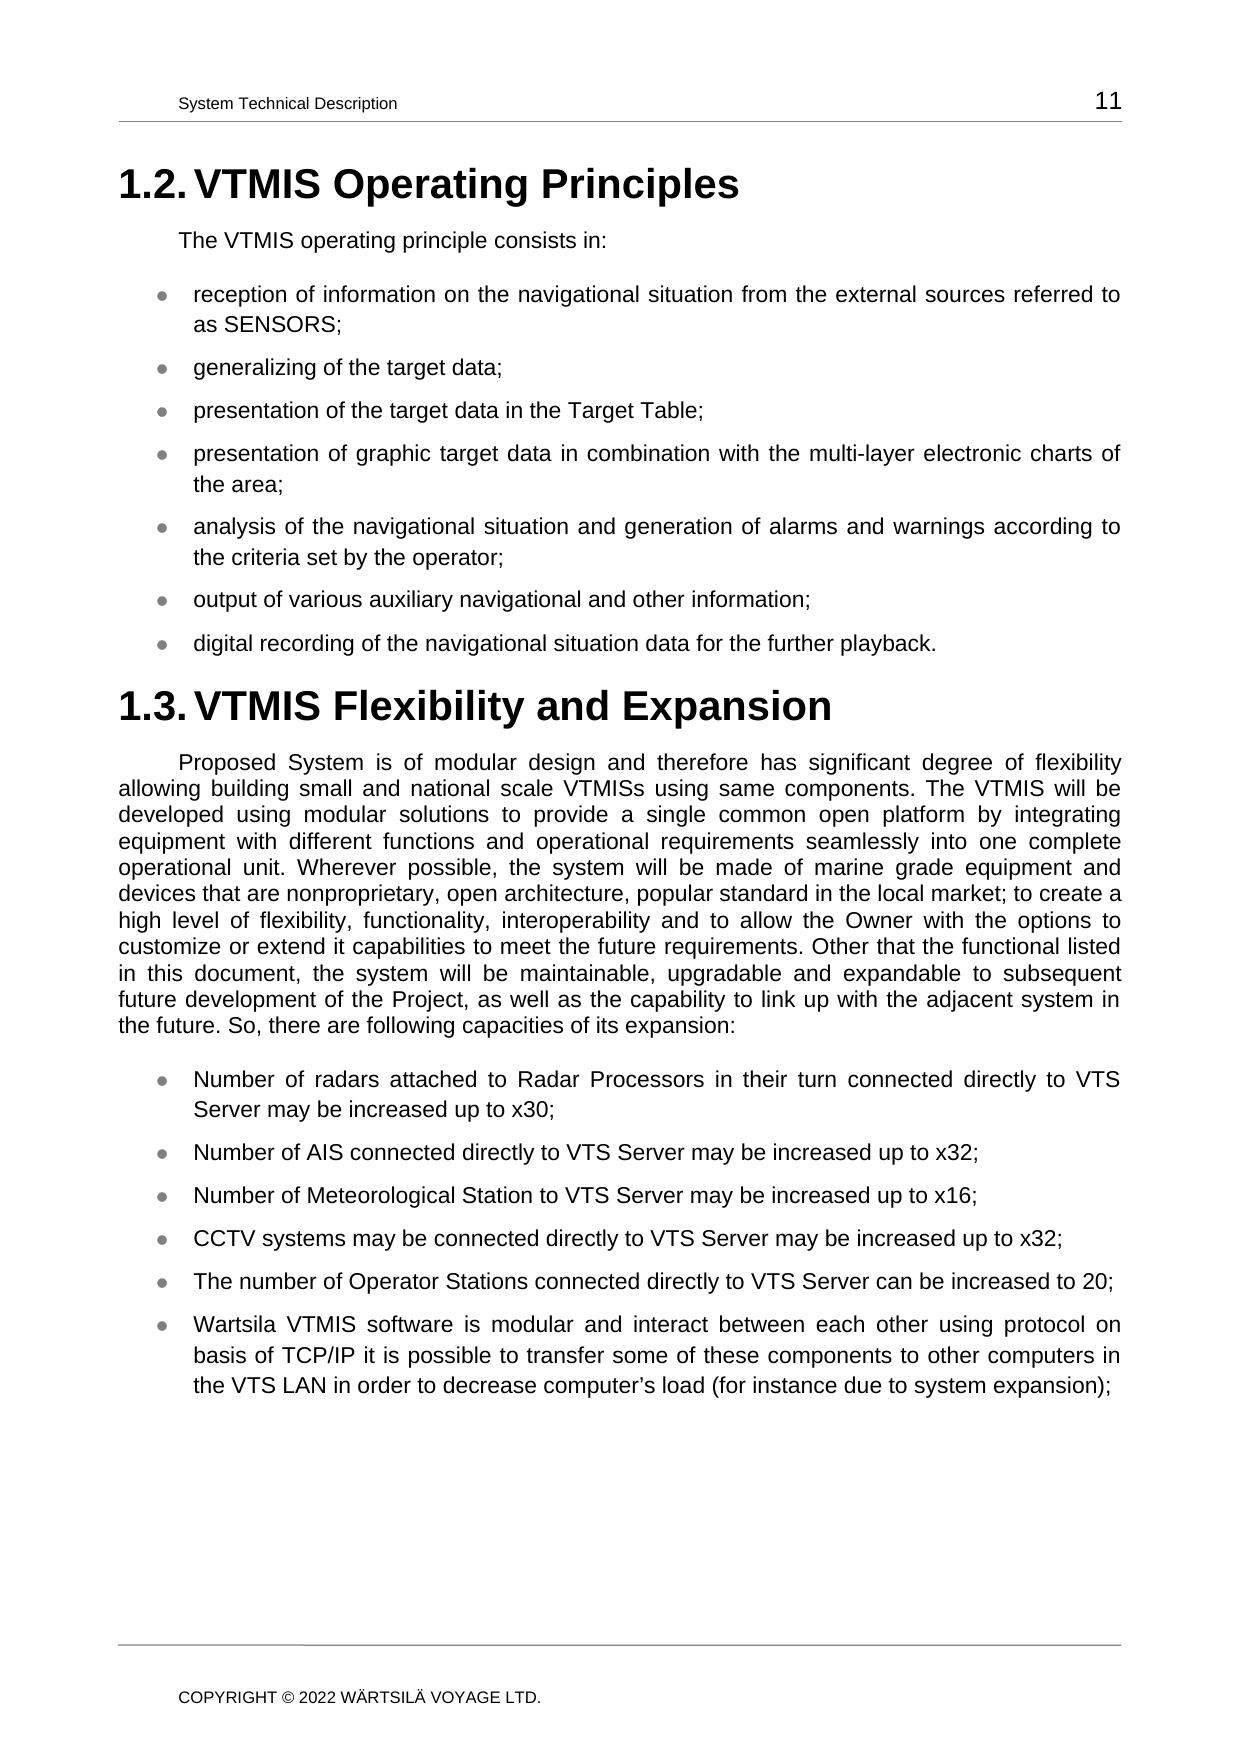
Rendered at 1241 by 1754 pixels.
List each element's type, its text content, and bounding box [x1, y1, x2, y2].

list Wartsila VTMIS software is modular and interact between each other using protocol on basis of TCP/IP it is possible to transfer some of these components to other computers in the VTS LAN in order to decrease computer’s load (for instance due to system expansion); [156, 1311, 1122, 1398]
list Number of Meteorological Station to VTS Server may be increased up to x16; [156, 1182, 1122, 1209]
list reception of information on the navigational situation from the external sources referred to as SENSORS; [156, 281, 1122, 337]
list output of various auxiliary navigational and other information; [156, 586, 1122, 613]
list Number of radars attached to Radar Processors in their turn connected directly to VTS Server may be increased up to x30; [156, 1066, 1122, 1122]
list presentation of graphic target data in combination with the multi-layer electronic charts of the area; [156, 440, 1122, 497]
subtitle VTMIS Flexibility and Expansion [118, 681, 1122, 729]
subtitle VTMIS Operating Principles [118, 159, 1122, 207]
list The number of Operator Stations connected directly to VTS Server can be increased to 20; [156, 1268, 1122, 1295]
text The VTMIS operating principle consists in: [118, 227, 1122, 253]
list CCTV systems may be connected directly to VTS Server may be increased up to x32; [156, 1225, 1122, 1252]
text Proposed System is of modular design and therefore has significant degree of flexibility allowing building small and national scale VTMISs using same components. The VTMIS will be developed using modular solutions to provide a single common open platform by integrating equipment with different functions and operational requirements seamlessly into one complete operational unit. Wherever possible, the system will be made of marine grade equipment and devices that are nonproprietary, open architecture, popular standard in the local market; to create a high level of flexibility, functionality, interoperability and to allow the Owner with the options to customize or extend it capabilities to meet the future requirements. Other that the functional listed in this document, the system will be maintainable, upgradable and expandable to subsequent future development of the Project, as well as the capability to link up with the adjacent system in the future. So, there are following capacities of its expansion: [118, 749, 1122, 1038]
list analysis of the navigational situation and generation of alarms and warnings according to the criteria set by the operator; [156, 513, 1122, 570]
list digital recording of the navigational situation data for the further playback. [156, 629, 1122, 656]
list Number of AIS connected directly to VTS Server may be increased up to x32; [156, 1139, 1122, 1166]
list generalizing of the target data; [156, 354, 1122, 380]
list presentation of the target data in the Target Table; [156, 397, 1122, 423]
